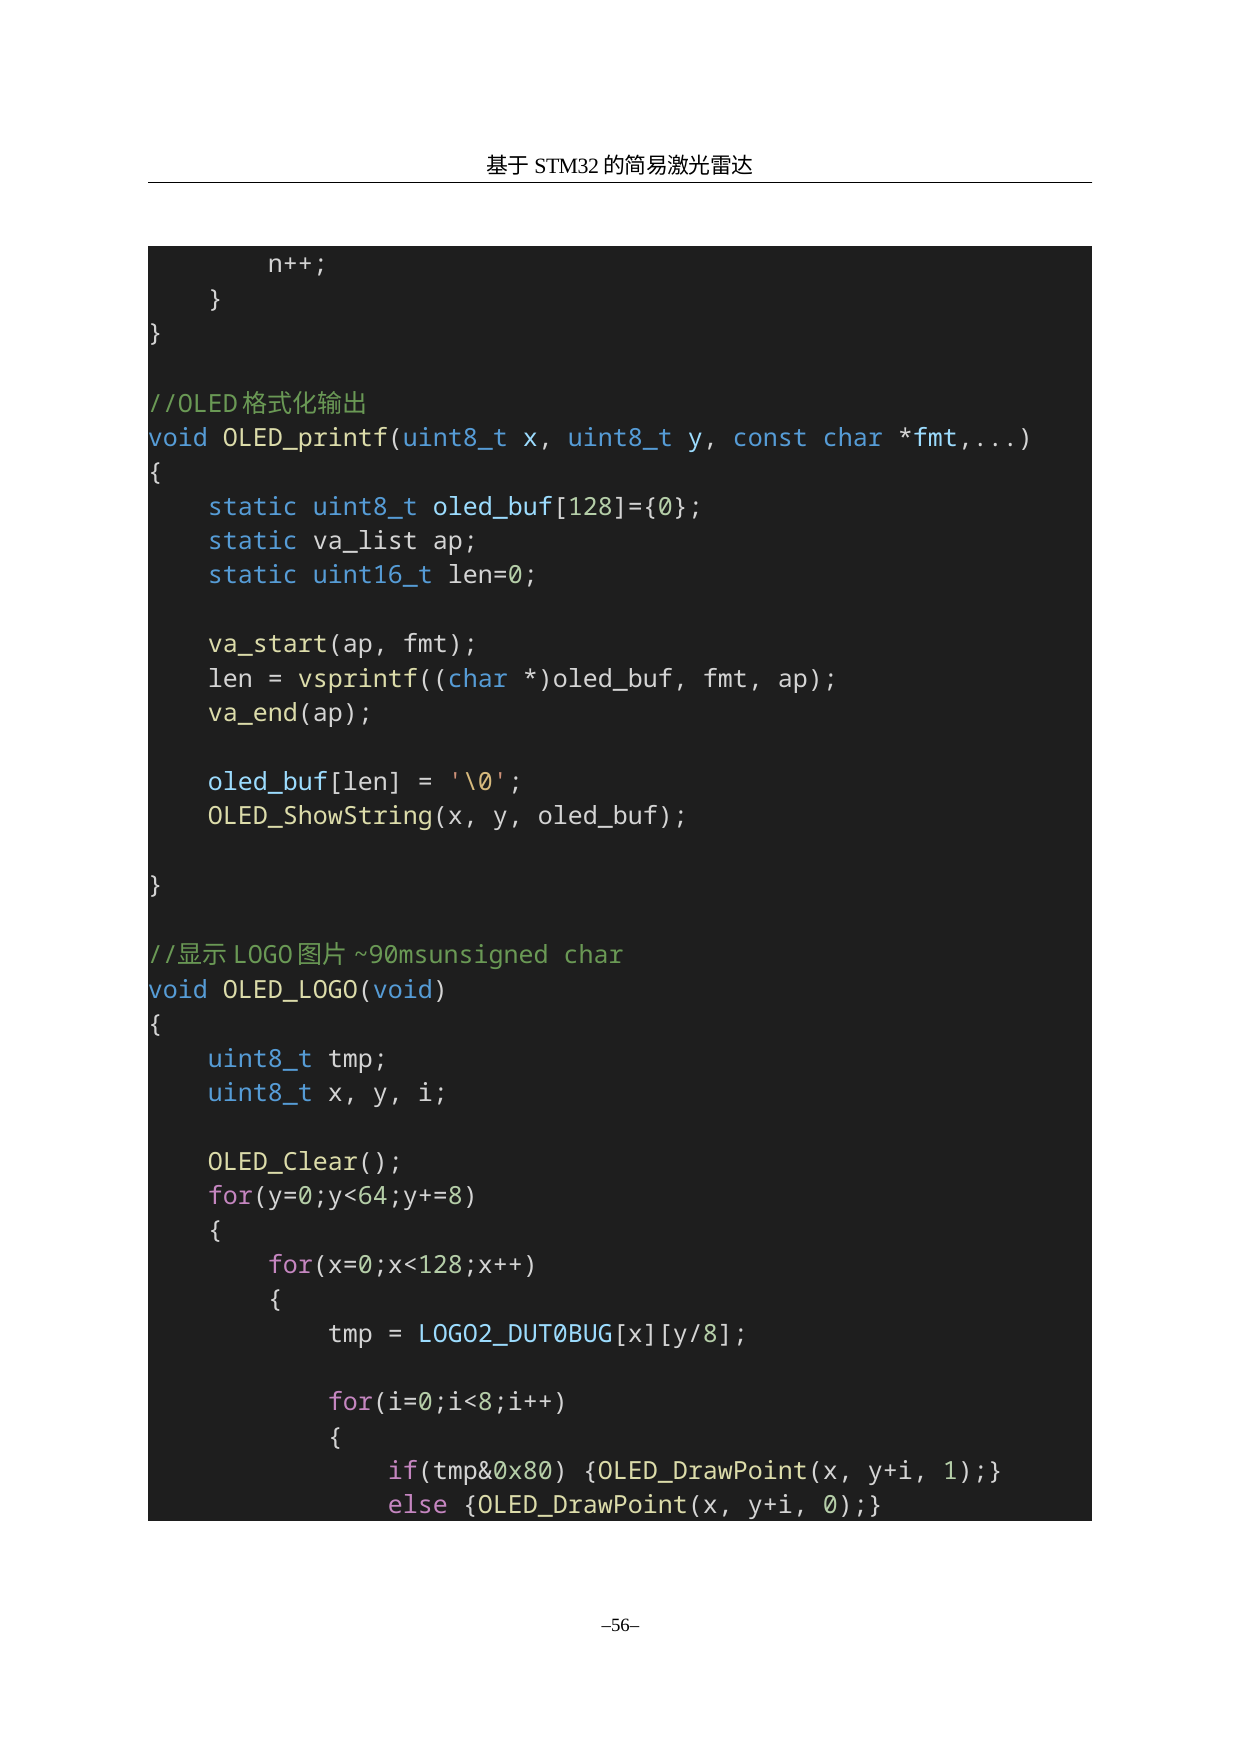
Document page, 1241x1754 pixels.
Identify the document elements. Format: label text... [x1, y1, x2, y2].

text static va_list ap; [148, 522, 1092, 557]
text { [148, 1418, 1092, 1452]
text n++; [148, 246, 1092, 280]
text { [148, 1281, 1092, 1315]
text tmp = LOGO2_DUT0BUG[x][y/8]; [148, 1315, 1092, 1349]
text for(i=0;i<8;i++) [148, 1384, 1092, 1418]
text static uint8_t oled_buf[128]={0}; [148, 488, 1092, 522]
text uint8_t tmp; [148, 1040, 1092, 1074]
text va_start(ap, fmt); [148, 626, 1092, 660]
text //显示LOGO图片 ~90msunsigned char [148, 935, 1092, 971]
text va_end(ap); [148, 694, 1092, 729]
text } [148, 280, 1092, 314]
text { [148, 454, 1092, 488]
text OLED_Clear(); [148, 1143, 1092, 1177]
text void OLED_printf(uint8_t x, uint8_t y, const char *fmt,...) [148, 419, 1092, 454]
text for(x=0;x<128;x++) [148, 1246, 1092, 1281]
text } [148, 314, 1092, 349]
text for(y=0;y<64;y+=8) [148, 1177, 1092, 1212]
text void OLED_LOGO(void) [148, 971, 1092, 1006]
text OLED_ShowString(x, y, oled_buf); [148, 797, 1092, 832]
text oled_buf[len] = '\0'; [148, 763, 1092, 797]
text //OLED格式化输出 [148, 383, 1092, 419]
text { [148, 1212, 1092, 1246]
text else {OLED_DrawPoint(x, y+i, 0);} [148, 1487, 1092, 1521]
text if(tmp&0x80) {OLED_DrawPoint(x, y+i, 1);} [148, 1452, 1092, 1487]
text static uint16_t len=0; [148, 557, 1092, 591]
text len = vsprintf((char *)oled_buf, fmt, ap); [148, 660, 1092, 694]
text uint8_t x, y, i; [148, 1074, 1092, 1109]
text { [148, 1006, 1092, 1040]
text } [148, 866, 1092, 901]
